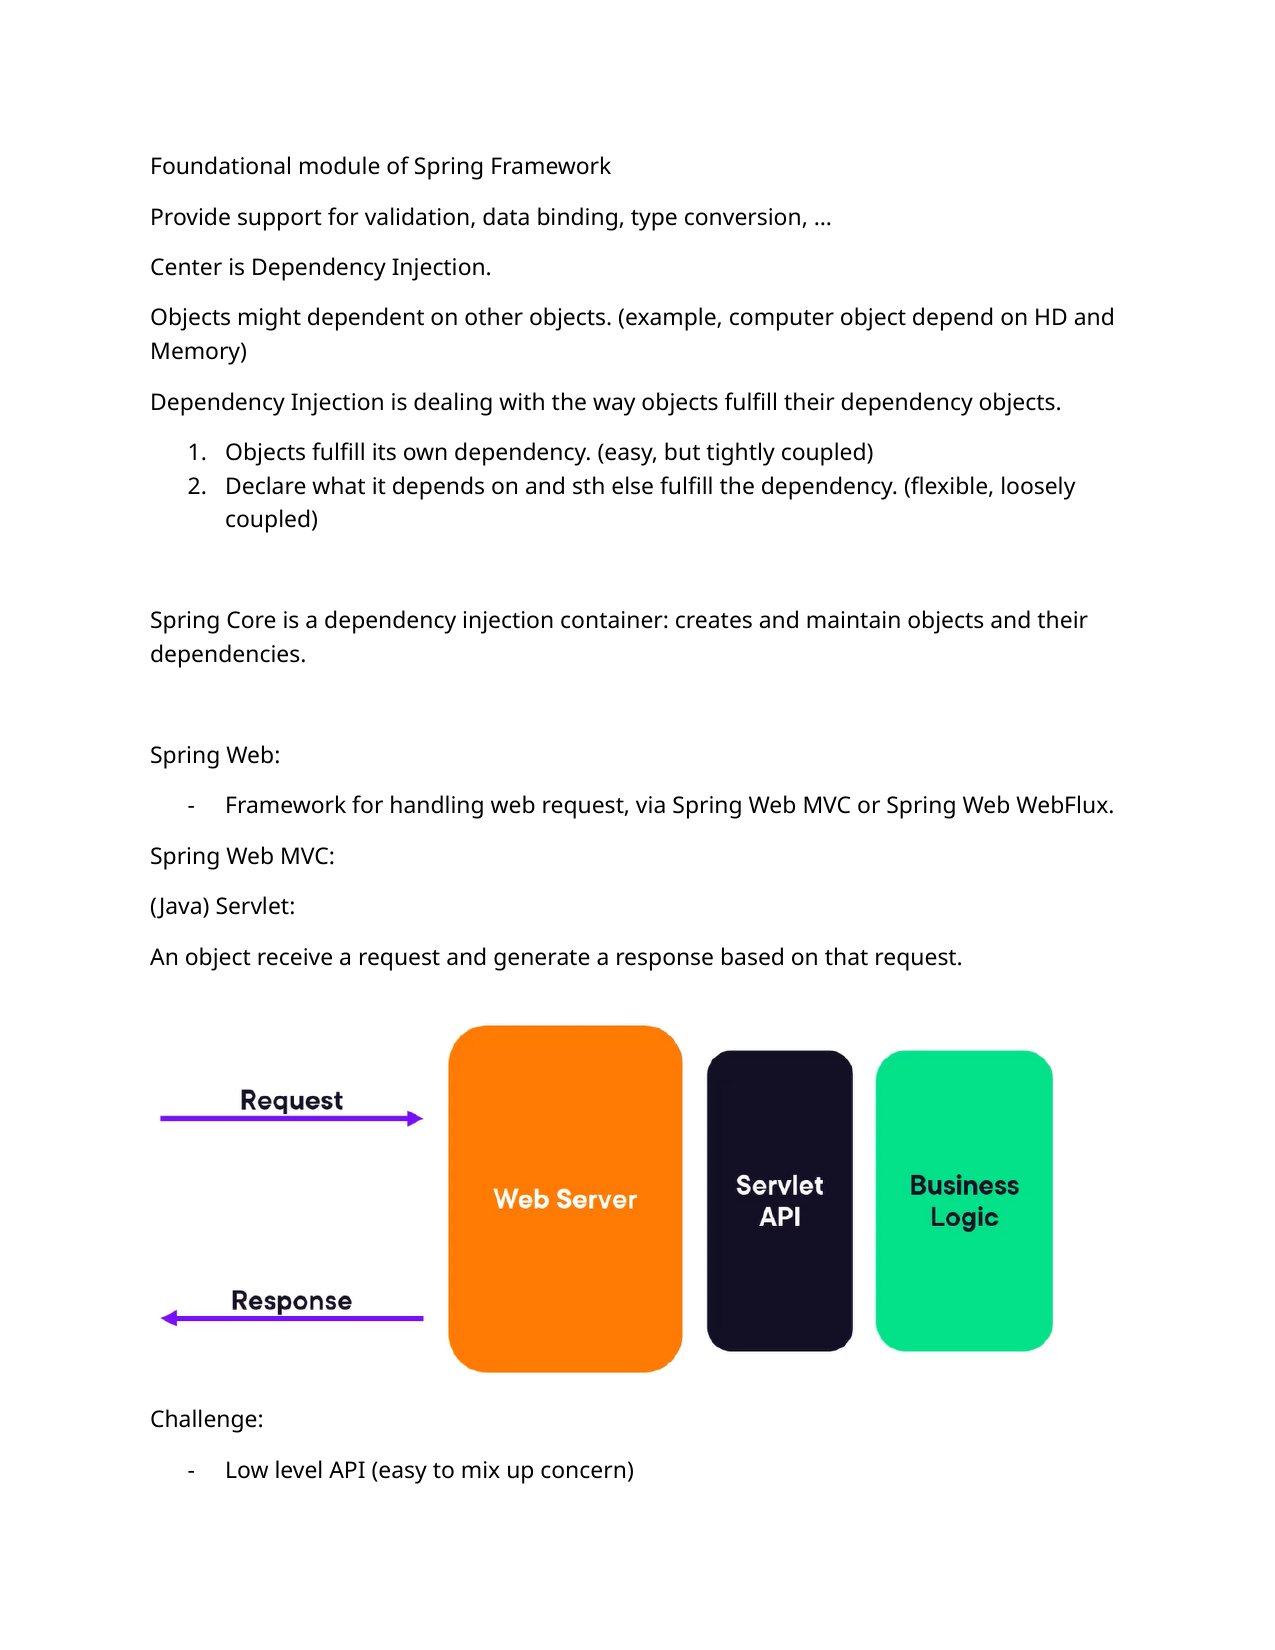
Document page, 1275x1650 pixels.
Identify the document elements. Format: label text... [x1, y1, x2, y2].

picture [150, 990, 1125, 1385]
text Spring Web MVC: [150, 839, 1125, 871]
text Foundational module of Spring Framework [150, 150, 1125, 181]
text An object receive a request and generate a response based on that request. [150, 940, 1125, 972]
text Objects might dependent on other objects. (example, computer object depend on HD and Memory) [150, 301, 1125, 366]
text (Java) Servlet: [150, 890, 1125, 921]
text Challenge: [150, 1403, 1125, 1434]
text Spring Web: [150, 739, 1125, 770]
text Provide support for validation, data binding, type conversion, … [150, 200, 1125, 232]
list Low level API (easy to mix up concern) [187, 1454, 1125, 1485]
list Declare what it depends on and sth else fulfill the dependency. (flexible, loosely coupled) [187, 469, 1125, 534]
text Dependency Injection is dealing with the way objects fulfill their dependency objects. [150, 385, 1125, 417]
list Framework for handling web request, via Spring Web MVC or Spring Web WebFlux. [187, 789, 1125, 820]
list Objects fulfill its own dependency. (easy, but tightly coupled) [187, 436, 1125, 467]
text Center is Dependency Injection. [150, 251, 1125, 282]
text Spring Core is a dependency injection container: creates and maintain objects and their dependencies. [150, 604, 1125, 669]
